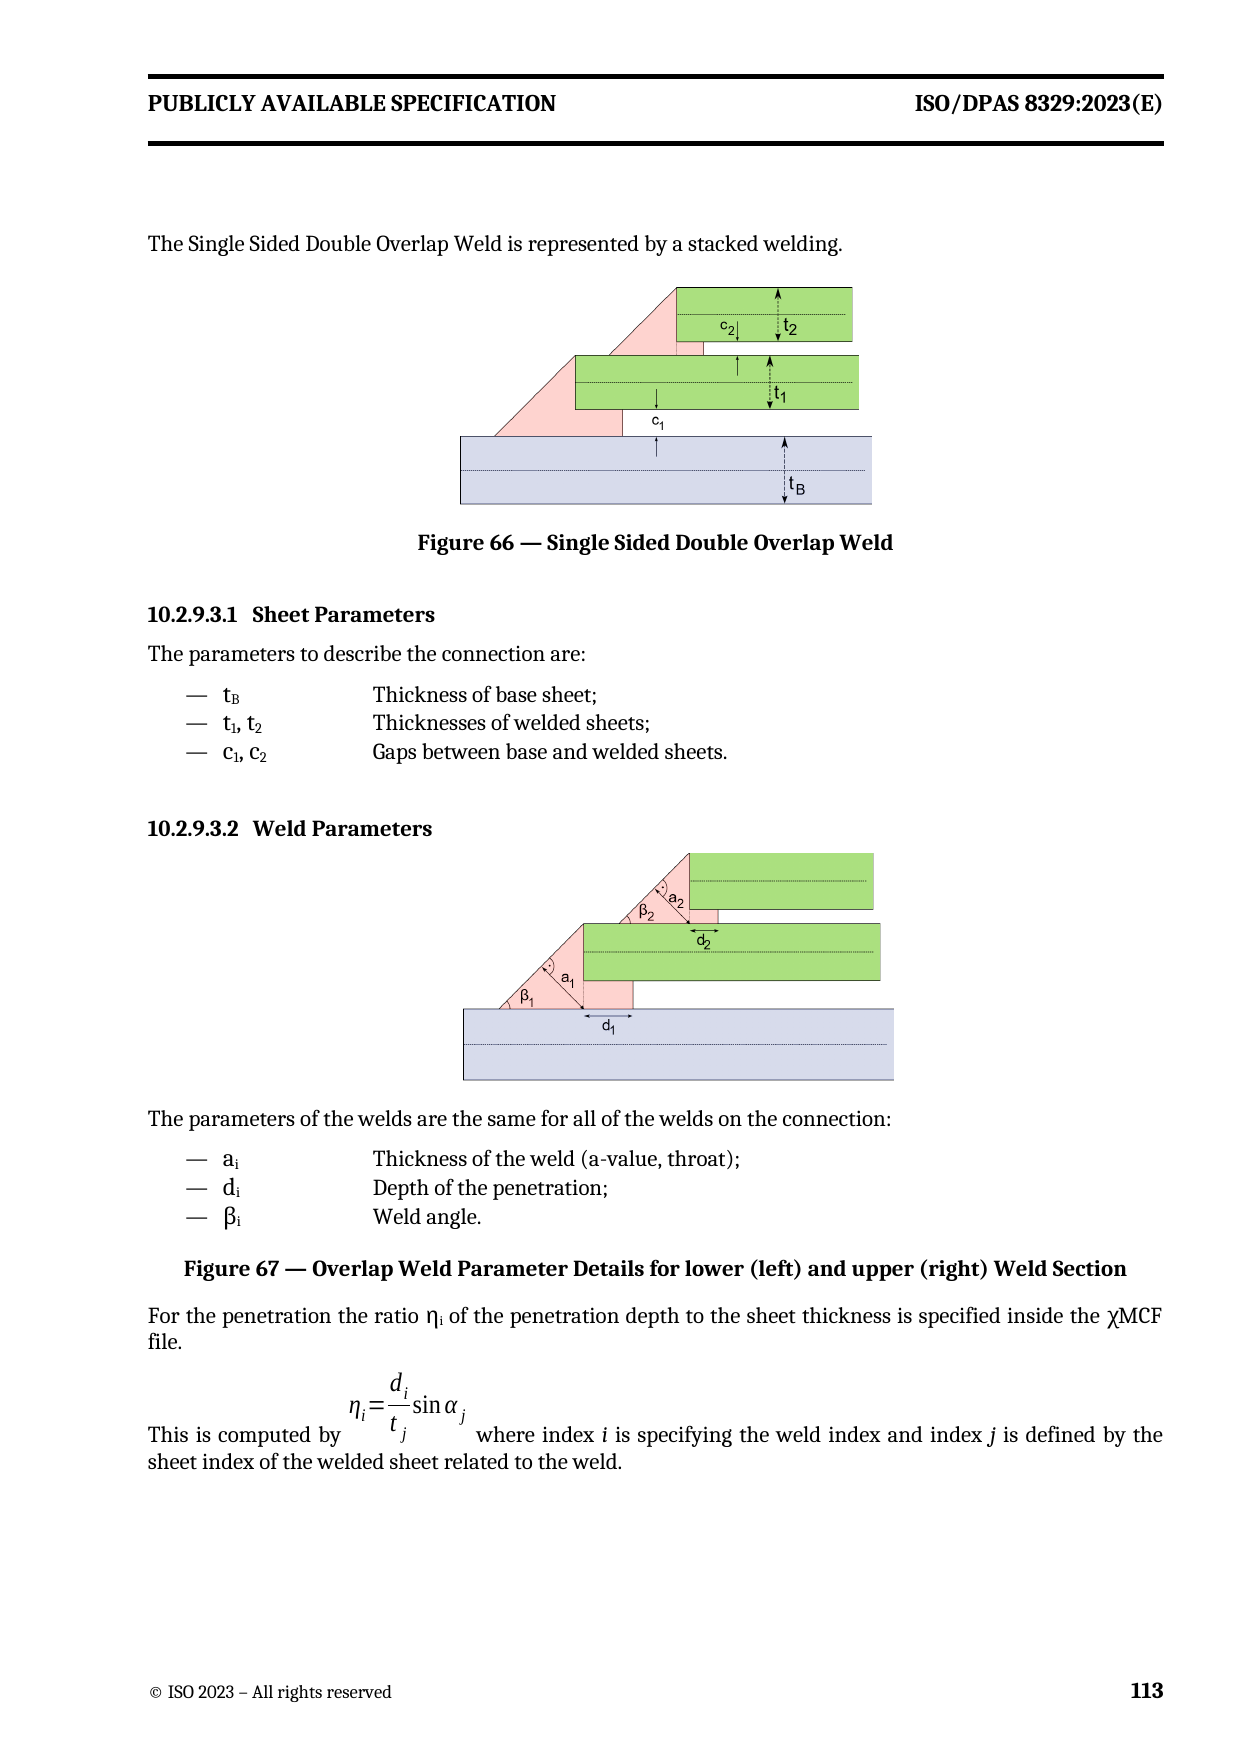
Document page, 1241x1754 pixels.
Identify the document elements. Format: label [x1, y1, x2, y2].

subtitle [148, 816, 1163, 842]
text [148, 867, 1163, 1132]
picture [463, 853, 894, 1081]
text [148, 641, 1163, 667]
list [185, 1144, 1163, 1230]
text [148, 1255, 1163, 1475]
picture [460, 287, 872, 505]
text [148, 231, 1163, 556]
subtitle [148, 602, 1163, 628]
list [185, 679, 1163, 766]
